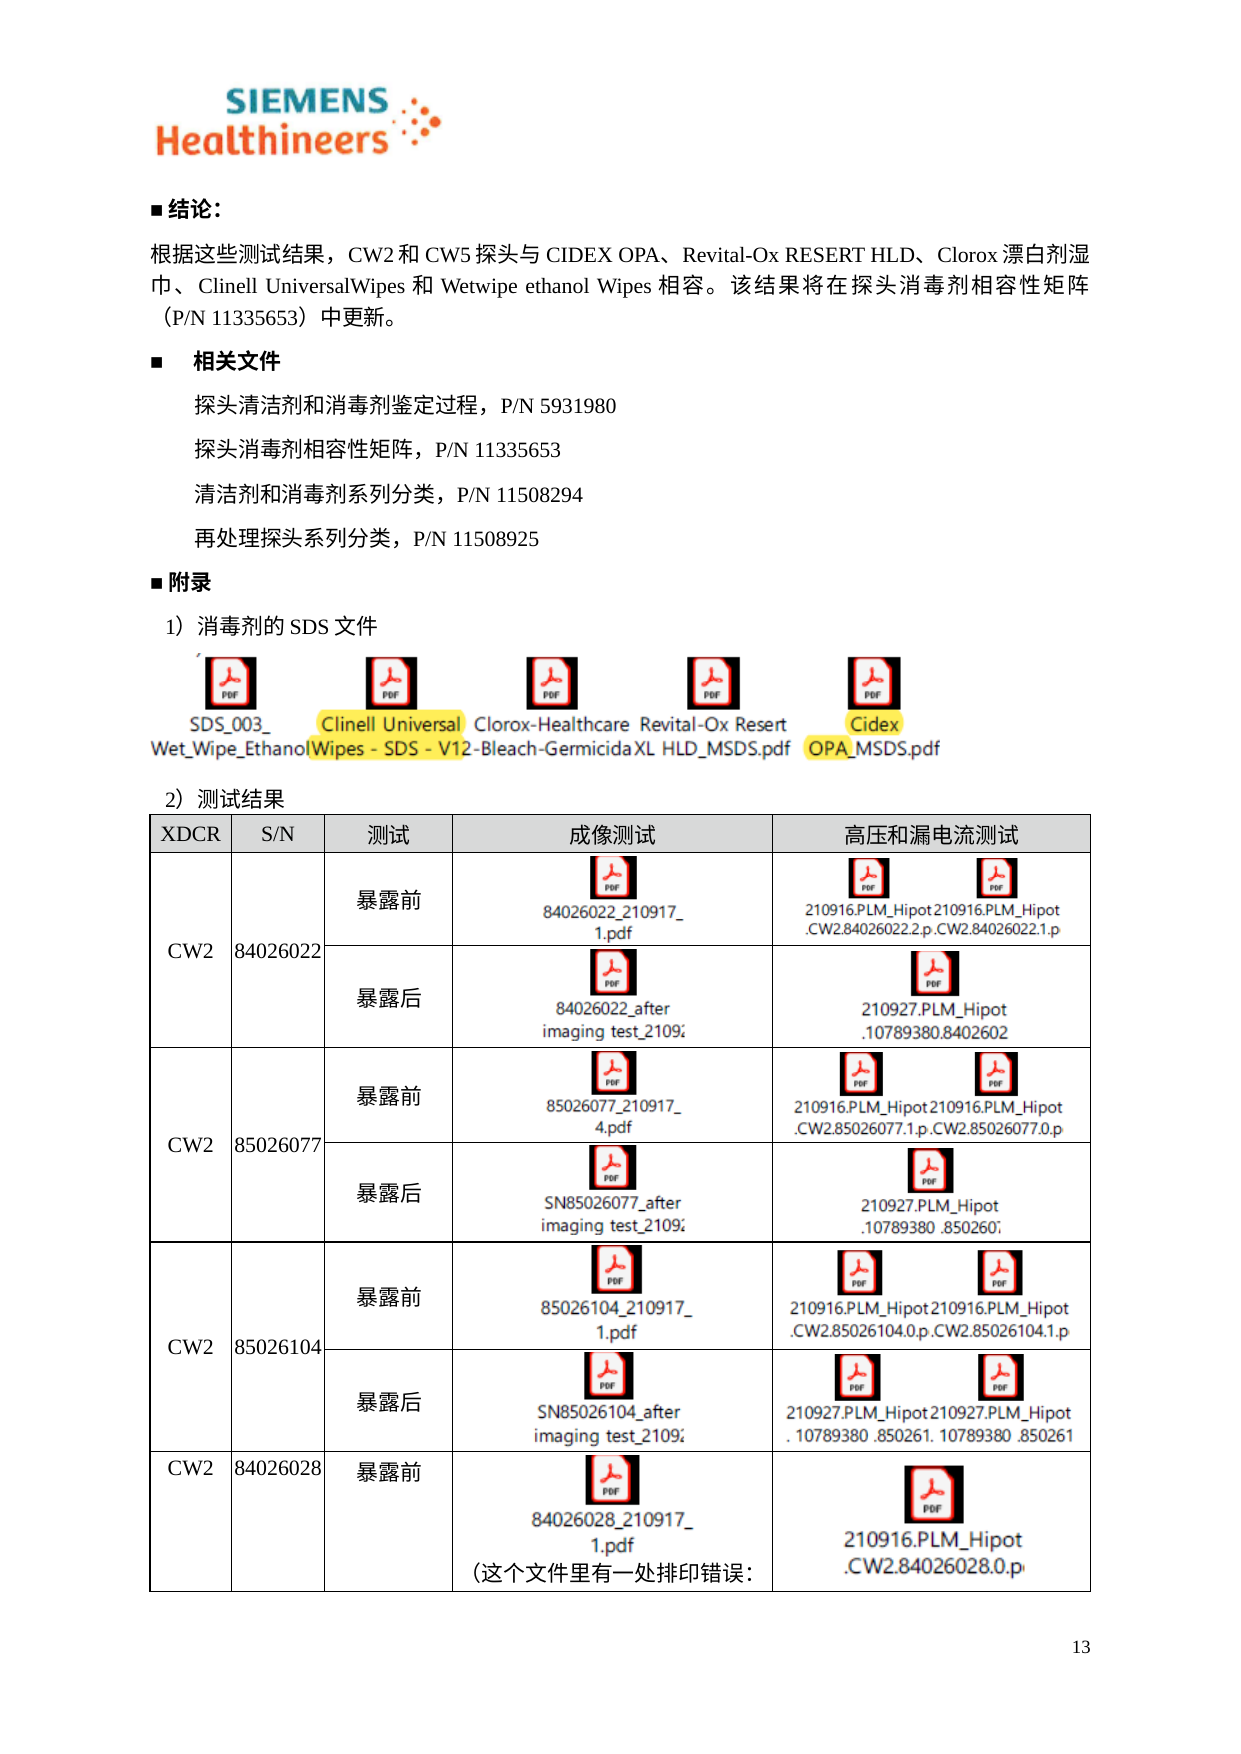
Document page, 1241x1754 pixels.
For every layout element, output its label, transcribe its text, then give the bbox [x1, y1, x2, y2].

table_header 成像测试 [453, 815, 772, 852]
table_cell [453, 853, 772, 945]
table_cell 85026104 [232, 1243, 324, 1451]
table_cell 暴露后 [325, 1143, 452, 1241]
table_header 测试 [325, 815, 452, 852]
table_cell CW2 [151, 1452, 231, 1591]
table_cell [773, 1452, 1090, 1591]
text 探头清洁剂和消毒剂鉴定过程，P/N 5931980 [150, 388, 1090, 420]
table_cell 暴露前 [325, 1048, 452, 1142]
text 清洁剂和消毒剂系列分类，P/N 11508294 [150, 477, 1090, 508]
table_cell 84026028 [232, 1452, 324, 1591]
text 1）消毒剂的SDS文件 [150, 609, 1090, 641]
table_cell 暴露前 [325, 853, 452, 945]
table_cell 暴露前 [325, 1243, 452, 1348]
table_header S/N [232, 815, 324, 852]
table_cell [773, 1048, 1090, 1142]
table_cell [773, 1243, 1090, 1348]
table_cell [453, 1452, 772, 1591]
table_cell [453, 946, 772, 1047]
table_header 高压和漏电流测试 [773, 815, 1090, 852]
table_cell [773, 1143, 1090, 1241]
table_cell CW2 [151, 1243, 231, 1451]
text 2）测试结果 [150, 782, 1090, 814]
table_cell [773, 946, 1090, 1047]
table_cell CW2 [151, 1048, 231, 1241]
table_cell [453, 1243, 772, 1348]
table_cell [773, 853, 1090, 945]
table_cell [453, 1350, 772, 1451]
text 根据这些测试结果，CW2和CW5探头与CIDEX OPA、Revital-Ox RESERT HLD、Clorox漂白剂湿巾、Clinell UniversalWipes和Wetwipe ethanol Wipes相容。该结果将在探头消毒剂相容性矩阵（P/N 11335653）中更新。 [150, 237, 1090, 332]
table_cell [773, 1350, 1090, 1451]
table_cell 暴露前 [325, 1452, 452, 1591]
text ■ 结论： [150, 192, 1090, 224]
text ■ 附录 [150, 565, 1090, 597]
table_cell 暴露后 [325, 1350, 452, 1451]
table_cell [453, 1143, 772, 1241]
text 探头消毒剂相容性矩阵，P/N 11335653 [150, 432, 1090, 464]
table_cell 暴露后 [325, 946, 452, 1047]
text 再处理探头系列分类，P/N 11508925 [150, 521, 1090, 552]
table_cell [453, 1048, 772, 1142]
table_cell 84026022 [232, 853, 324, 1047]
text ■ 相关文件 [150, 344, 1090, 376]
table_header XDCR [151, 815, 231, 852]
table_cell CW2 [151, 853, 231, 1047]
table_cell 85026077 [232, 1048, 324, 1241]
